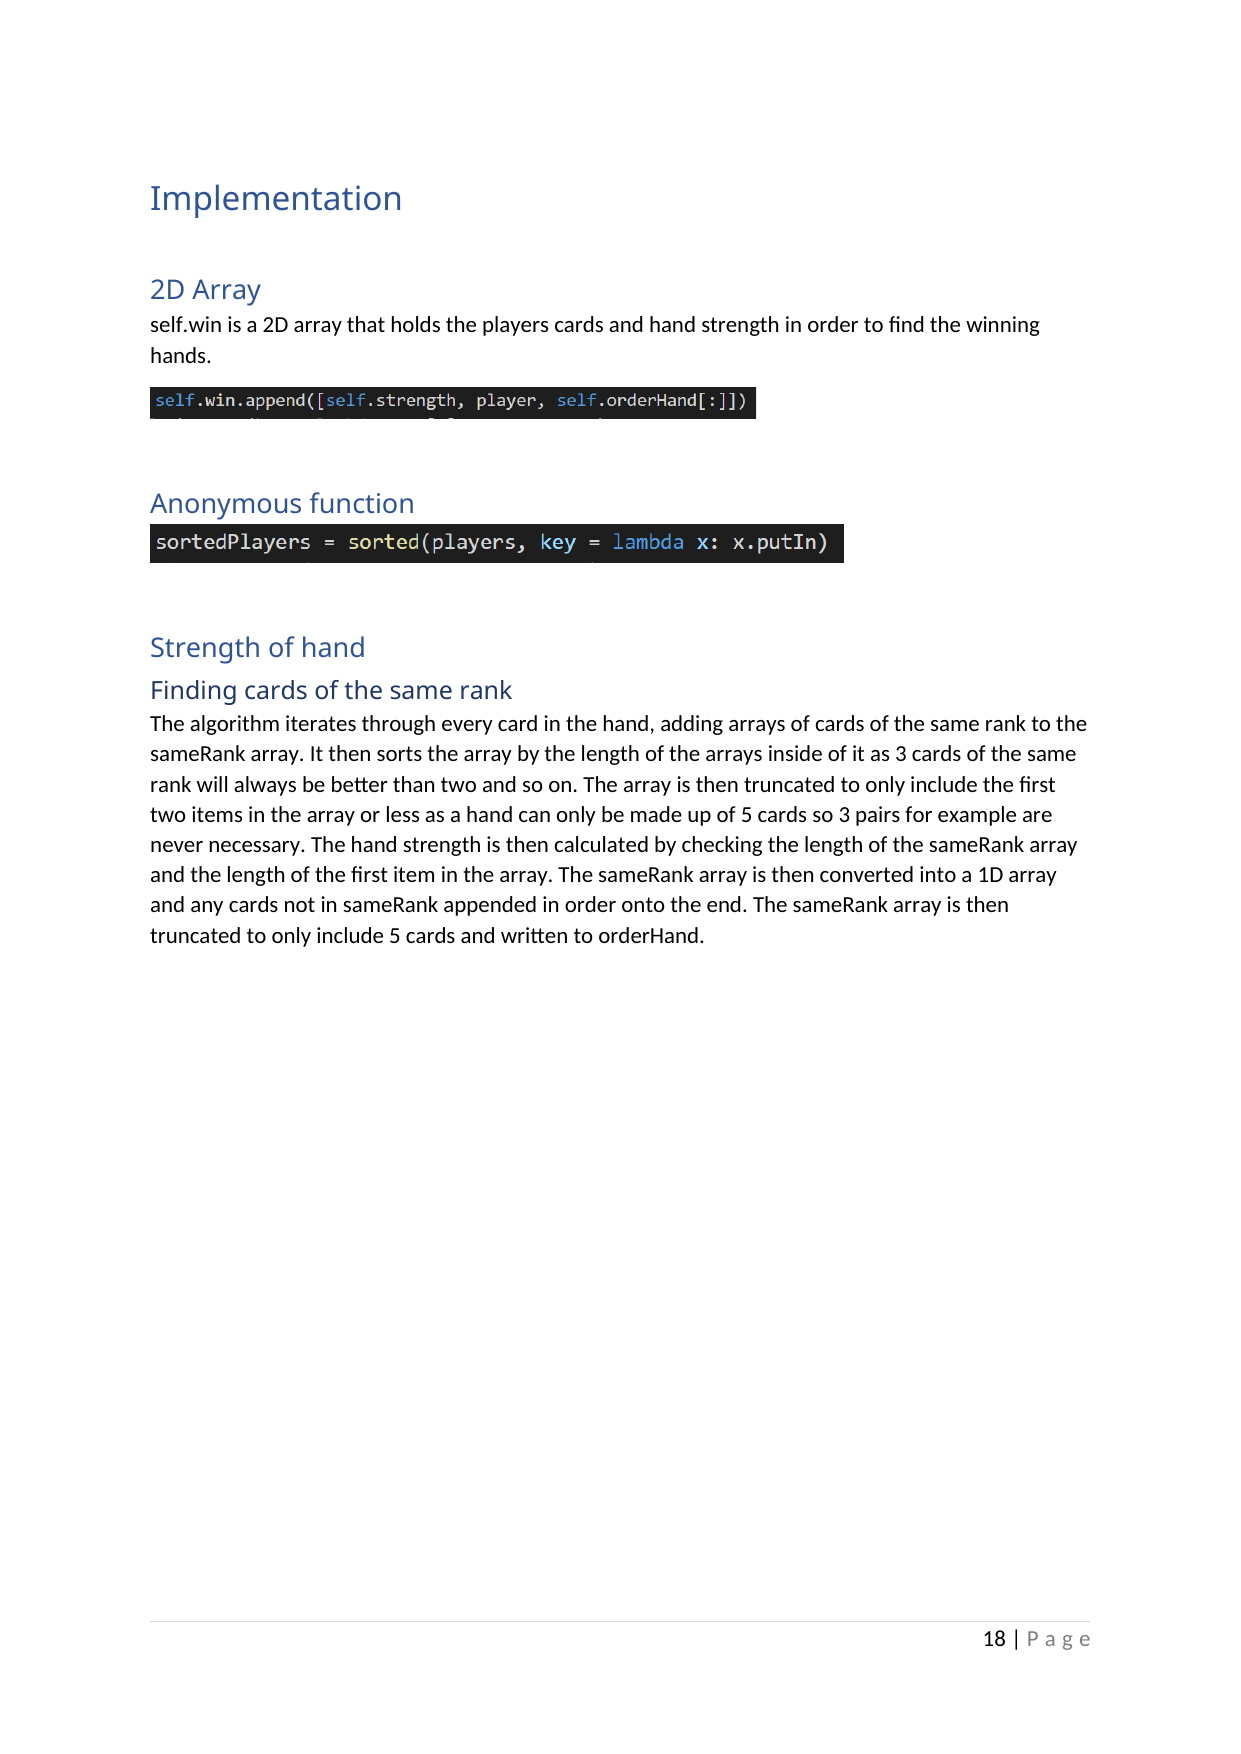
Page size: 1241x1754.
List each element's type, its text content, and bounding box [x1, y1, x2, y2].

subtitle Anonymous function [150, 484, 1090, 521]
text The algorithm iterates through every card in the hand, adding arrays of cards of the same rank to the sameRank array. It then sorts the array by the length of the arrays inside of it as 3 cards of the same rank will always be better than two and so on. The array is then truncated to only include the first two items in the array or less as a hand can only be made up of 5 cards so 3 pairs for example are never necessary. The hand strength is then calculated by checking the length of the sameRank array and the length of the first item in the array. The sameRank array is then converted into a 1D array and any cards not in sameRank appended in order onto the end. The sameRank array is then truncated to only include 5 cards and written to orderHand. [150, 709, 1090, 949]
subtitle 2D Array [150, 271, 1090, 308]
picture [150, 387, 757, 419]
subtitle Strength of hand [150, 628, 1090, 665]
subtitle Finding cards of the same rank [150, 672, 1090, 707]
picture [150, 524, 844, 563]
text self.win is a 2D array that holds the players cards and hand strength in order to find the winning hands. [150, 311, 1090, 369]
subtitle Implementation [150, 175, 1090, 220]
